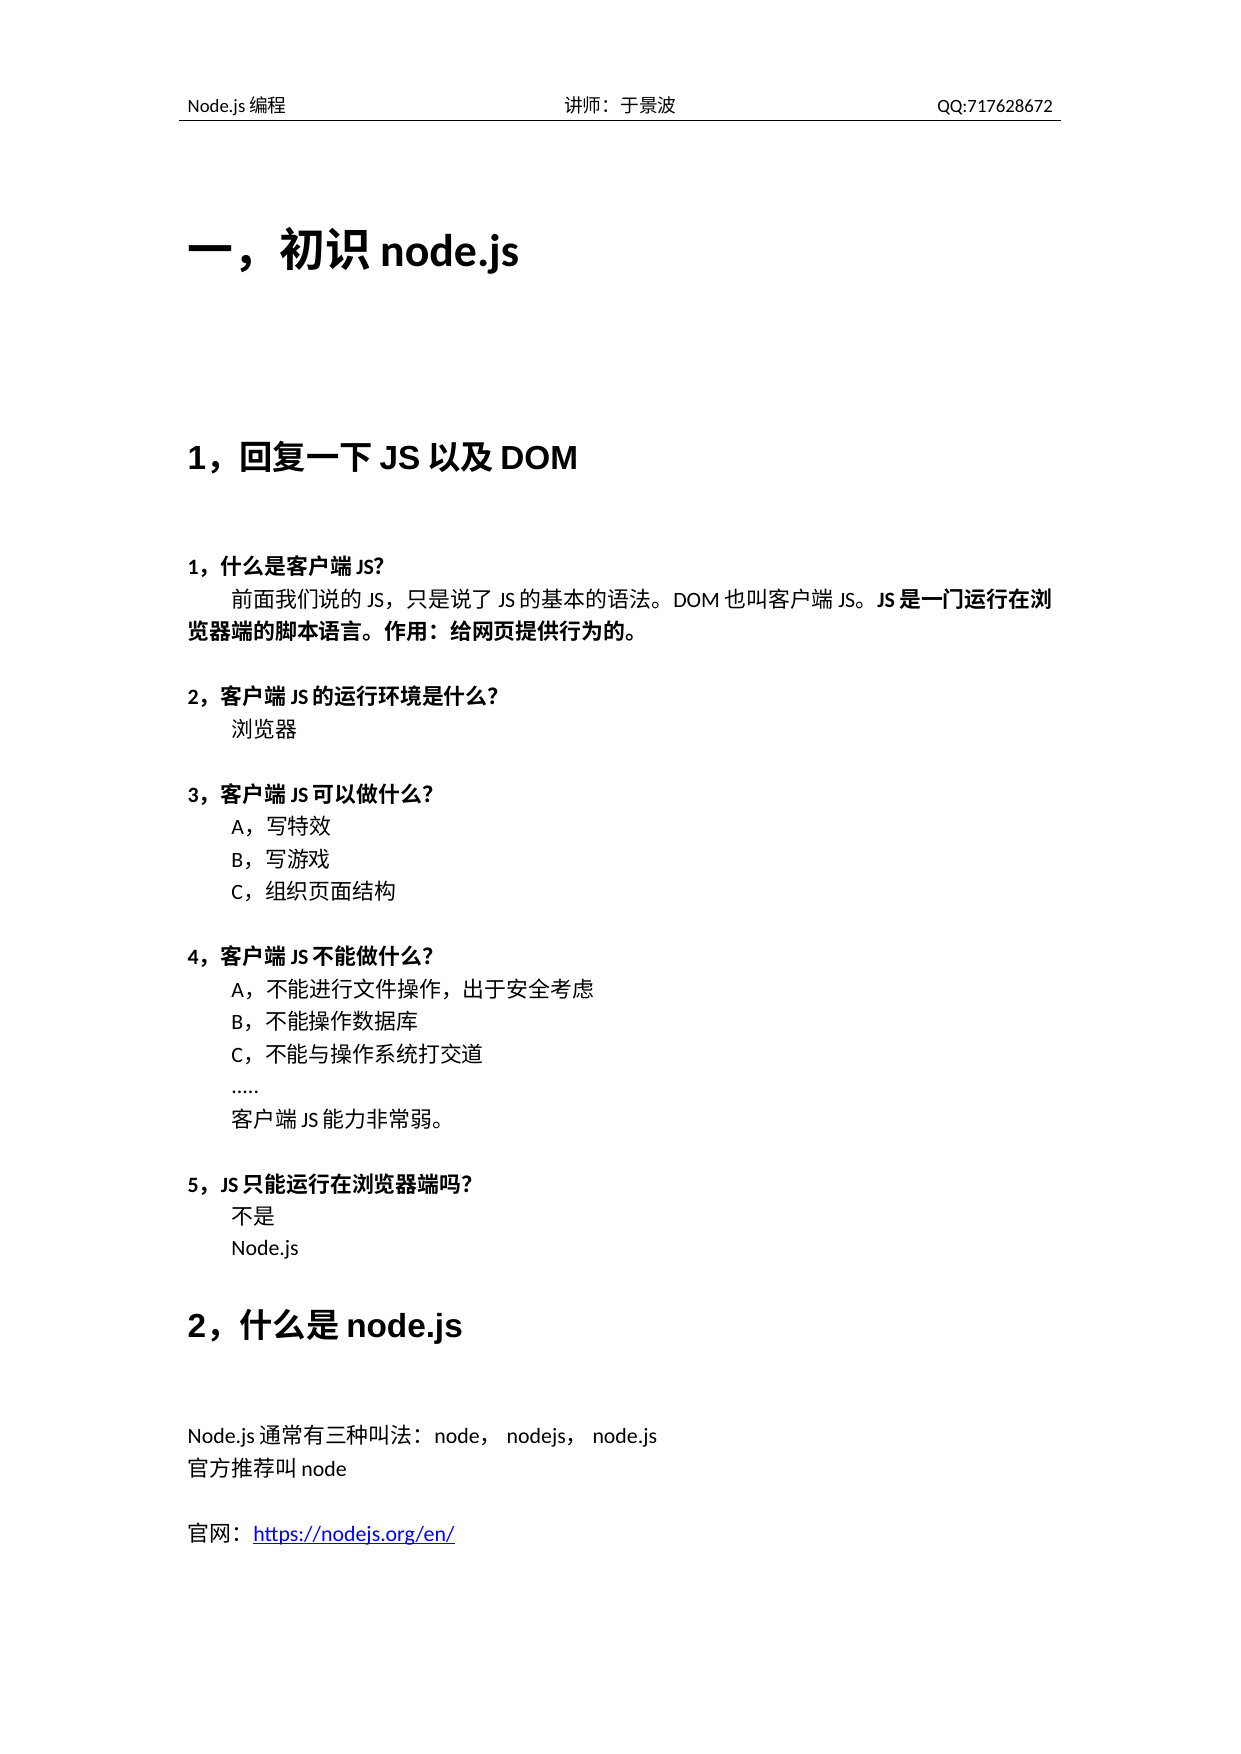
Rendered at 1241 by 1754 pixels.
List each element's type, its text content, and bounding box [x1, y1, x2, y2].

text 官网：https://nodejs.org/en/ [187, 1515, 1053, 1548]
text C，不能与操作系统打交道 [187, 1036, 1053, 1069]
text ..... [187, 1069, 1053, 1101]
subtitle 一，初识node.js [187, 197, 1053, 295]
text 浏览器 [187, 711, 1053, 744]
text Node.js [187, 1231, 1053, 1264]
text A，不能进行文件操作，出于安全考虑 [187, 971, 1053, 1004]
text A，写特效 [187, 809, 1053, 841]
text 4，客户端JS不能做什么？ [187, 939, 1053, 971]
text 5，JS只能运行在浏览器端吗？ [187, 1166, 1053, 1199]
subtitle 1，回复一下JS以及DOM [187, 422, 1053, 487]
text 前面我们说的JS，只是说了JS的基本的语法。DOM也叫客户端JS。JS是一门运行在浏览器端的脚本语言。作用：给网页提供行为的。 [187, 581, 1053, 646]
text B，不能操作数据库 [187, 1004, 1053, 1036]
text 官方推荐叫node [187, 1450, 1053, 1483]
text 不是 [187, 1199, 1053, 1231]
text 1，什么是客户端JS？ [187, 549, 1053, 581]
text 3，客户端JS可以做什么？ [187, 776, 1053, 809]
text Node.js通常有三种叫法：node， nodejs， node.js [187, 1418, 1053, 1450]
text 2，客户端JS的运行环境是什么？ [187, 679, 1053, 711]
text 客户端JS能力非常弱。 [187, 1101, 1053, 1134]
subtitle 2，什么是node.js [187, 1291, 1053, 1356]
text B，写游戏 [187, 841, 1053, 874]
text C，组织页面结构 [187, 874, 1053, 906]
